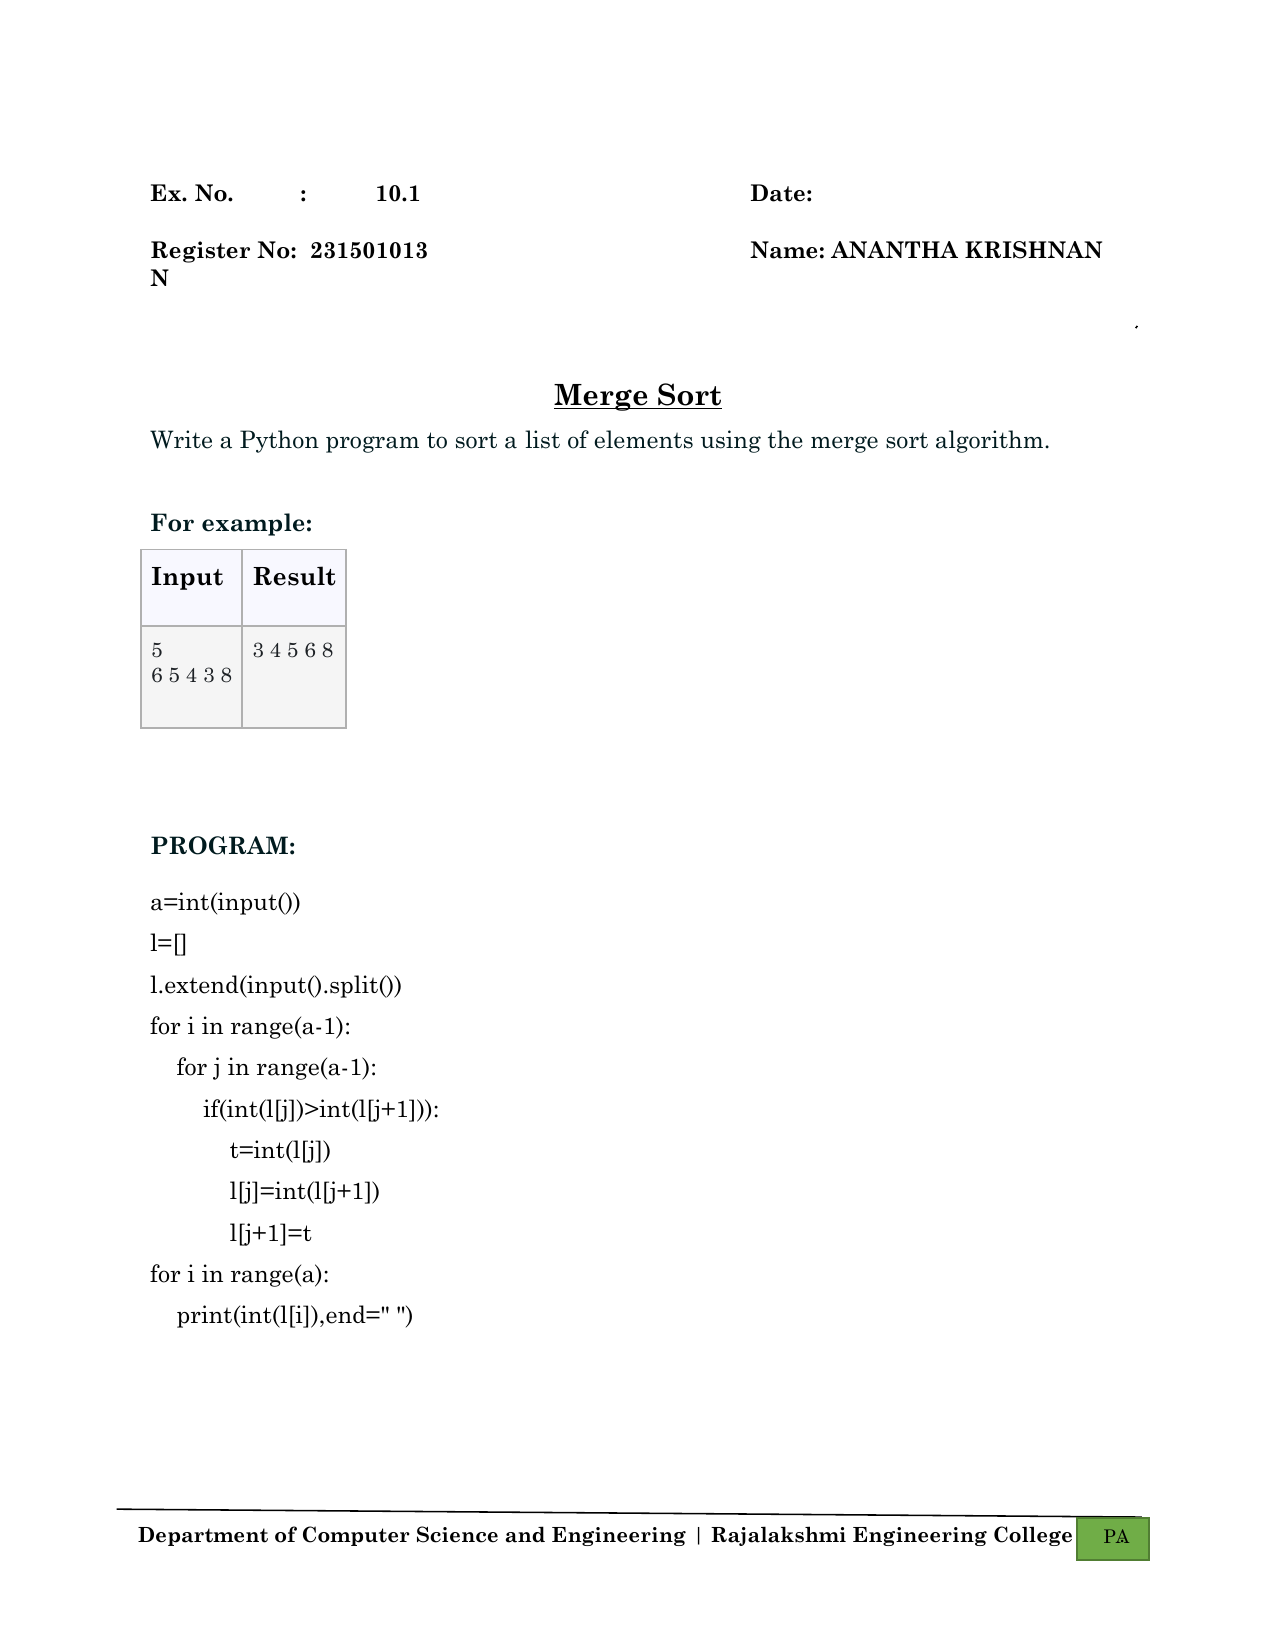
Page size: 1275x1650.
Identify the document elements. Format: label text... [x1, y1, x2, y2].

text l.extend(input().split()) [150, 969, 1125, 998]
text Merge Sort [150, 377, 1125, 412]
text l[j]=int(l[j+1]) [150, 1176, 1125, 1205]
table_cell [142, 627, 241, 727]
text for j in range(a-1): [150, 1052, 1125, 1081]
text t=int(l[j]) [150, 1135, 1125, 1164]
text PROGRAM: [150, 831, 1125, 859]
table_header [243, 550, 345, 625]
text a=int(input()) [150, 887, 1125, 916]
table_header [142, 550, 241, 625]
text for i in range(a-1): [150, 1011, 1125, 1039]
text Write a Python program to sort a list of elements using the merge sort algorithm. [150, 425, 1125, 453]
text print(int(l[i]),end=" ") [150, 1300, 1125, 1329]
text if(int(l[j])>int(l[j+1])): [150, 1093, 1125, 1122]
text Ex. No. : 10.1 Date: [150, 179, 1125, 207]
text For example: [150, 507, 1125, 536]
text l[j+1]=t [150, 1217, 1125, 1246]
text Register No: 231501013 Name: ANANTHA KRISHNAN N [150, 236, 1125, 291]
text for i in range(a): [150, 1259, 1125, 1288]
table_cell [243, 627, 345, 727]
text l=[] [150, 928, 1125, 957]
